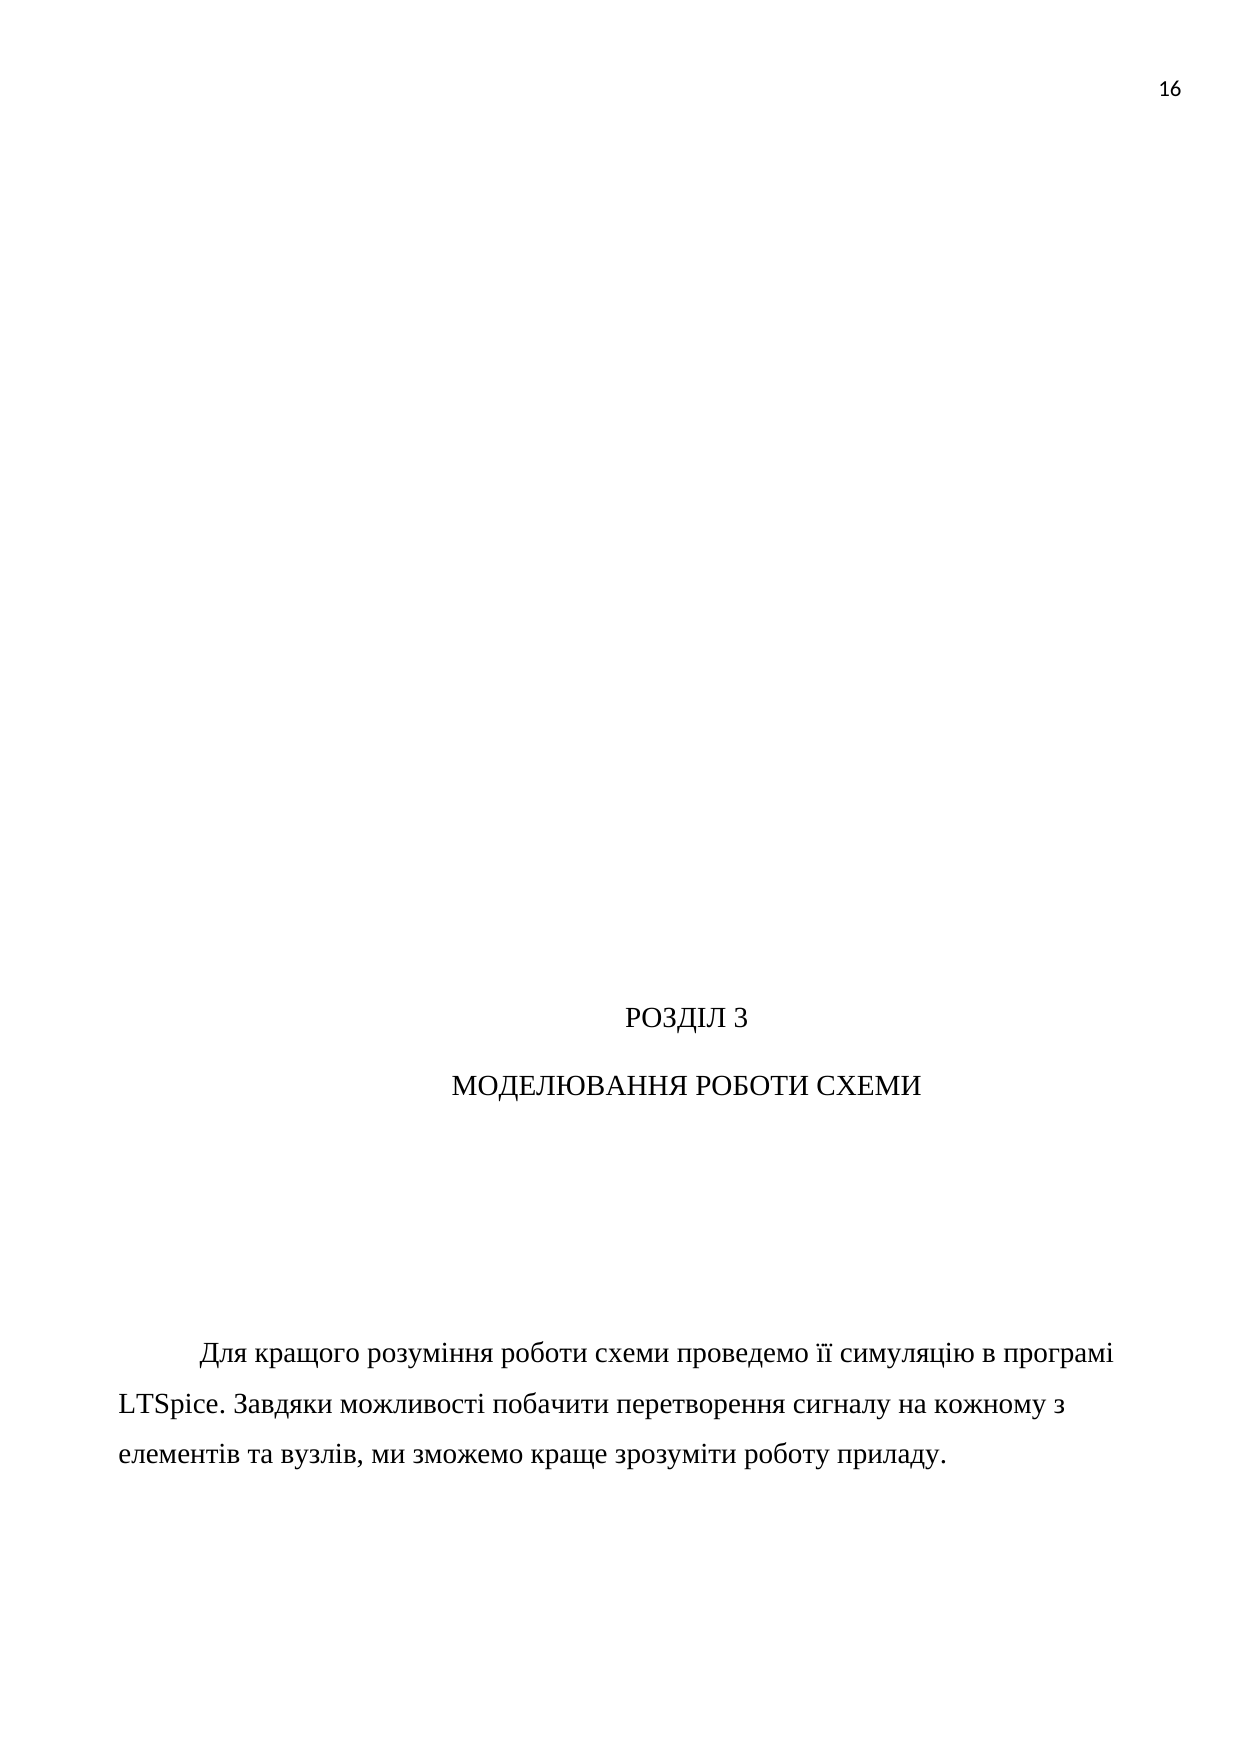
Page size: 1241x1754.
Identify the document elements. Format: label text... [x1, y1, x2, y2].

text Для кращого розуміння роботи схеми проведемо її симуляцію в програмі LTSpice. Завдяки можливості побачити перетворення сигналу на кожному з елементів та вузлів, ми зможемо краще зрозуміти роботу приладу. [118, 1336, 1181, 1470]
text МОДЕЛЮВАННЯ РОБОТИ СХЕМИ [118, 1068, 1181, 1101]
text РОЗДІЛ 3 [118, 1001, 1181, 1034]
